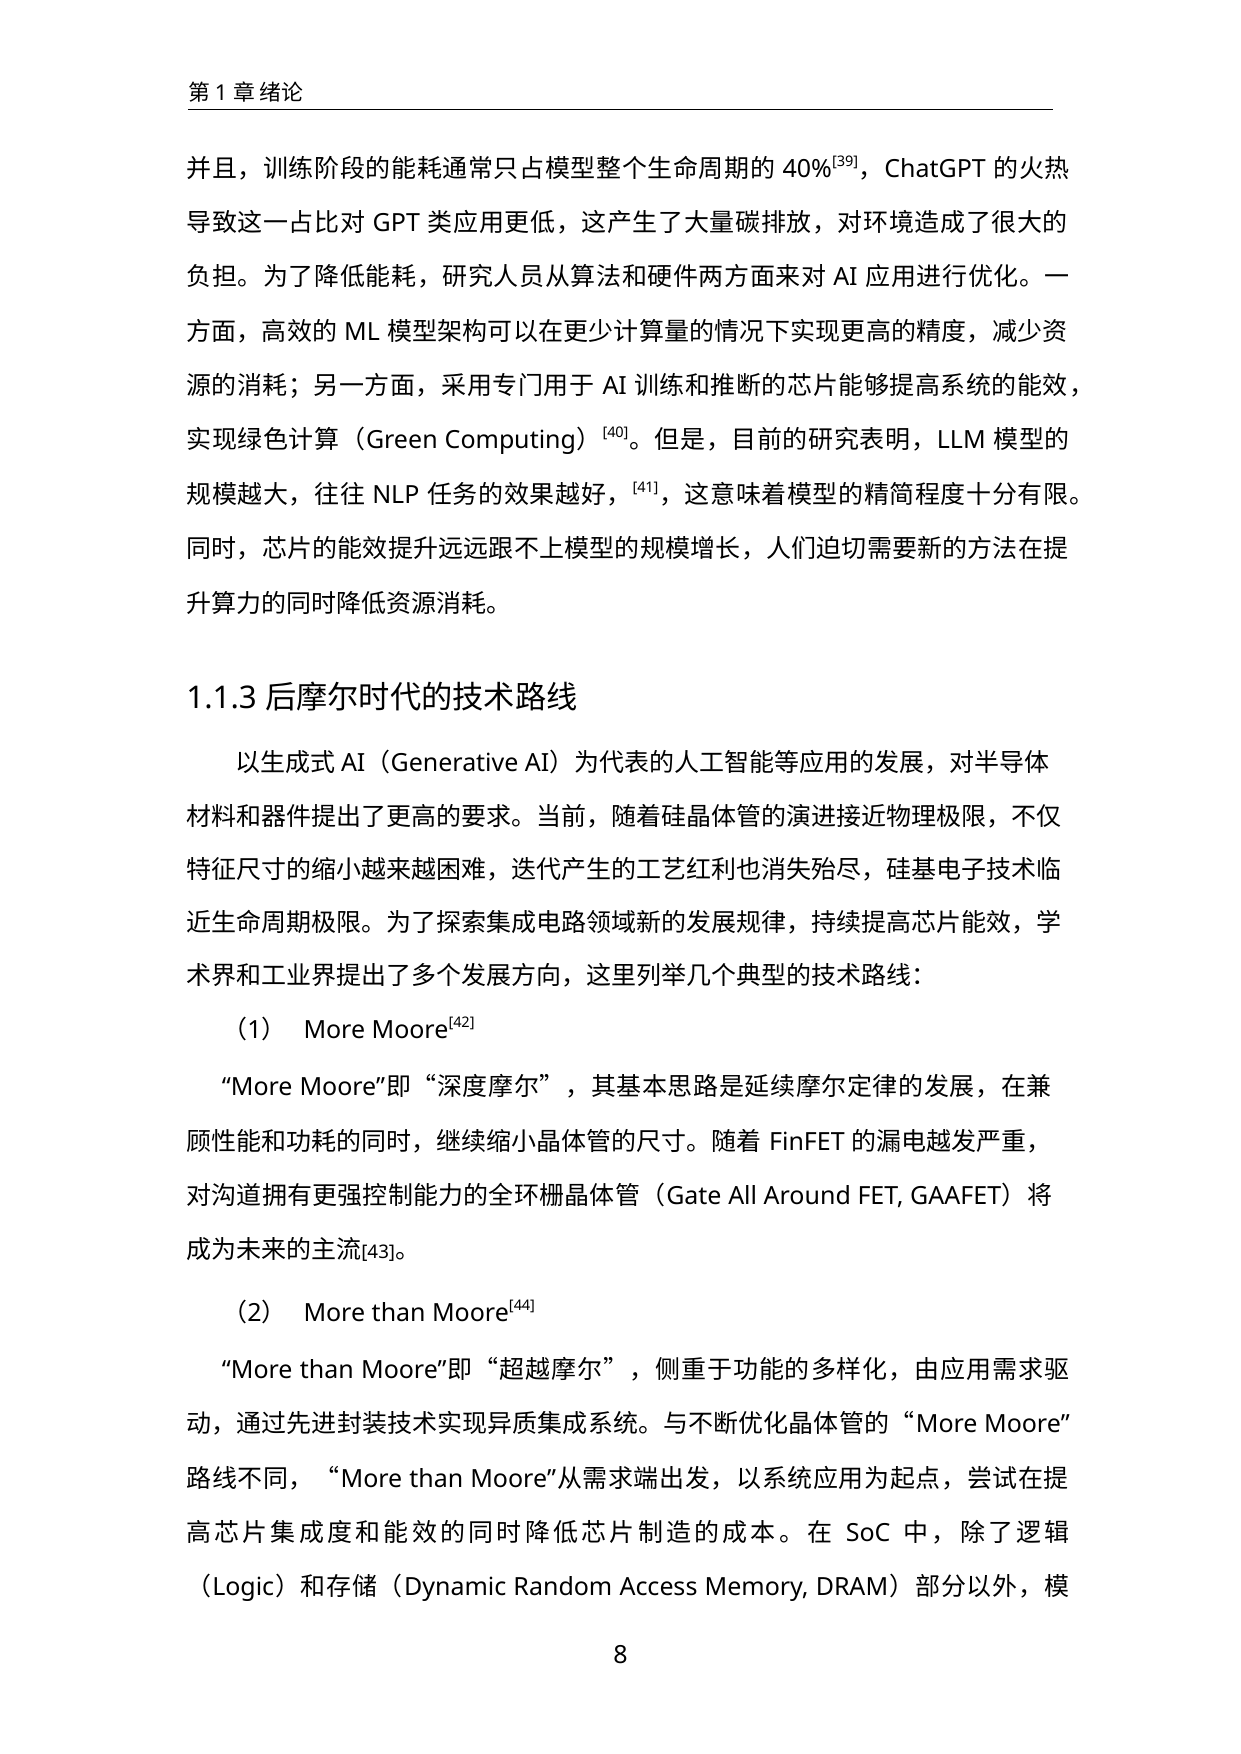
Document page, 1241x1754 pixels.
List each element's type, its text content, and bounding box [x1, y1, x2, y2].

text 以生成式 AI（Generative AI）为代表的人工智能等应用的发展，对半导体材料和器件提出了更高的要求。当前，随着硅晶体管的演进接近物理极限，不仅特征尺寸的缩小越来越困难，迭代产生的工艺红利也消失殆尽，硅基电子技术临近生命周期极限。为了探索集成电路领域新的发展规律，持续提高芯片能效，学术界和工业界提出了多个发展方向，这里列举几个典型的技术路线： [186, 743, 1070, 992]
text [186, 148, 1070, 619]
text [186, 1349, 1070, 1603]
text 1.1.3 后摩尔时代的技术路线 [186, 672, 1070, 718]
list More Moore[42] [222, 1009, 1070, 1046]
text “More Moore”即“深度摩尔”，其基本思路是延续摩尔定律的发展，在兼顾性能和功耗的同时，继续缩小晶体管的尺寸。随着 FinFET 的漏电越发严重，对沟道拥有更强控制能力的全环栅晶体管（Gate All Around FET, GAAFET）将成为未来的主流[43]。 [186, 1067, 1052, 1266]
list More than Moore[44] [222, 1292, 1070, 1328]
